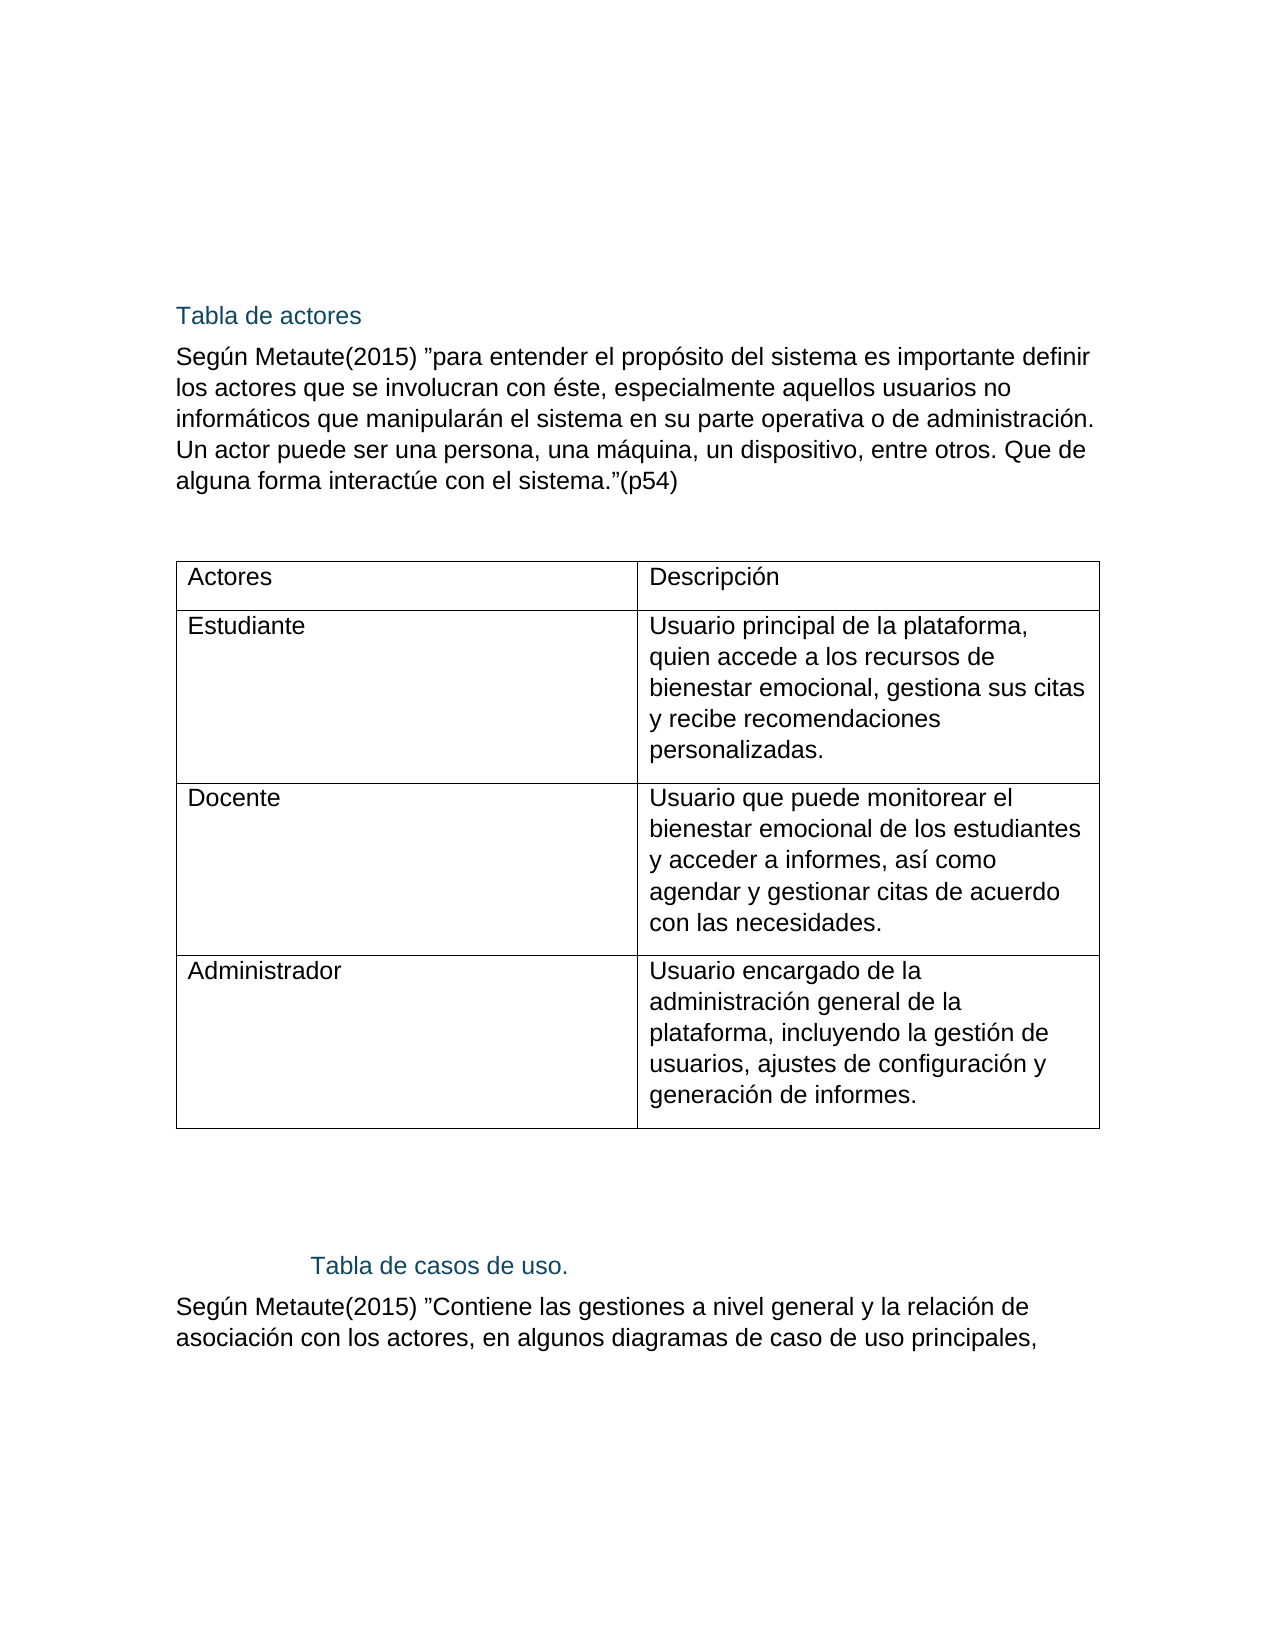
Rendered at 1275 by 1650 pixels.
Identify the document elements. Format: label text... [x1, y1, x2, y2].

table_header Descripción [638, 562, 1099, 610]
text Según Metaute(2015) ”para entender el propósito del sistema es importante definir los actores que se involucran con éste, especialmente aquellos usuarios no informáticos que manipularán el sistema en su parte operativa o de administración. Un actor puede ser una persona, una máquina, un dispositivo, entre otros. Que de alguna forma interactúe con el sistema.”(p54) [176, 342, 1101, 494]
table_cell Administrador [177, 956, 637, 1128]
subtitle Tabla de actores [176, 301, 703, 329]
table_header Actores [177, 562, 637, 610]
table_cell Usuario que puede monitorear el bienestar emocional de los estudiantes y acceder a informes, así como agendar y gestionar citas de acuerdo con las necesidades. [638, 784, 1099, 955]
subtitle Tabla de casos de uso. [176, 1251, 703, 1280]
table_cell Usuario principal de la plataforma, quien accede a los recursos de bienestar emocional, gestiona sus citas y recibe recomendaciones personalizadas. [638, 611, 1099, 782]
table_cell Docente [177, 784, 637, 955]
table_cell Usuario encargado de la administración general de la plataforma, incluyendo la gestión de usuarios, ajustes de configuración y generación de informes. [638, 956, 1099, 1128]
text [176, 1292, 1101, 1352]
table_cell Estudiante [177, 611, 637, 782]
